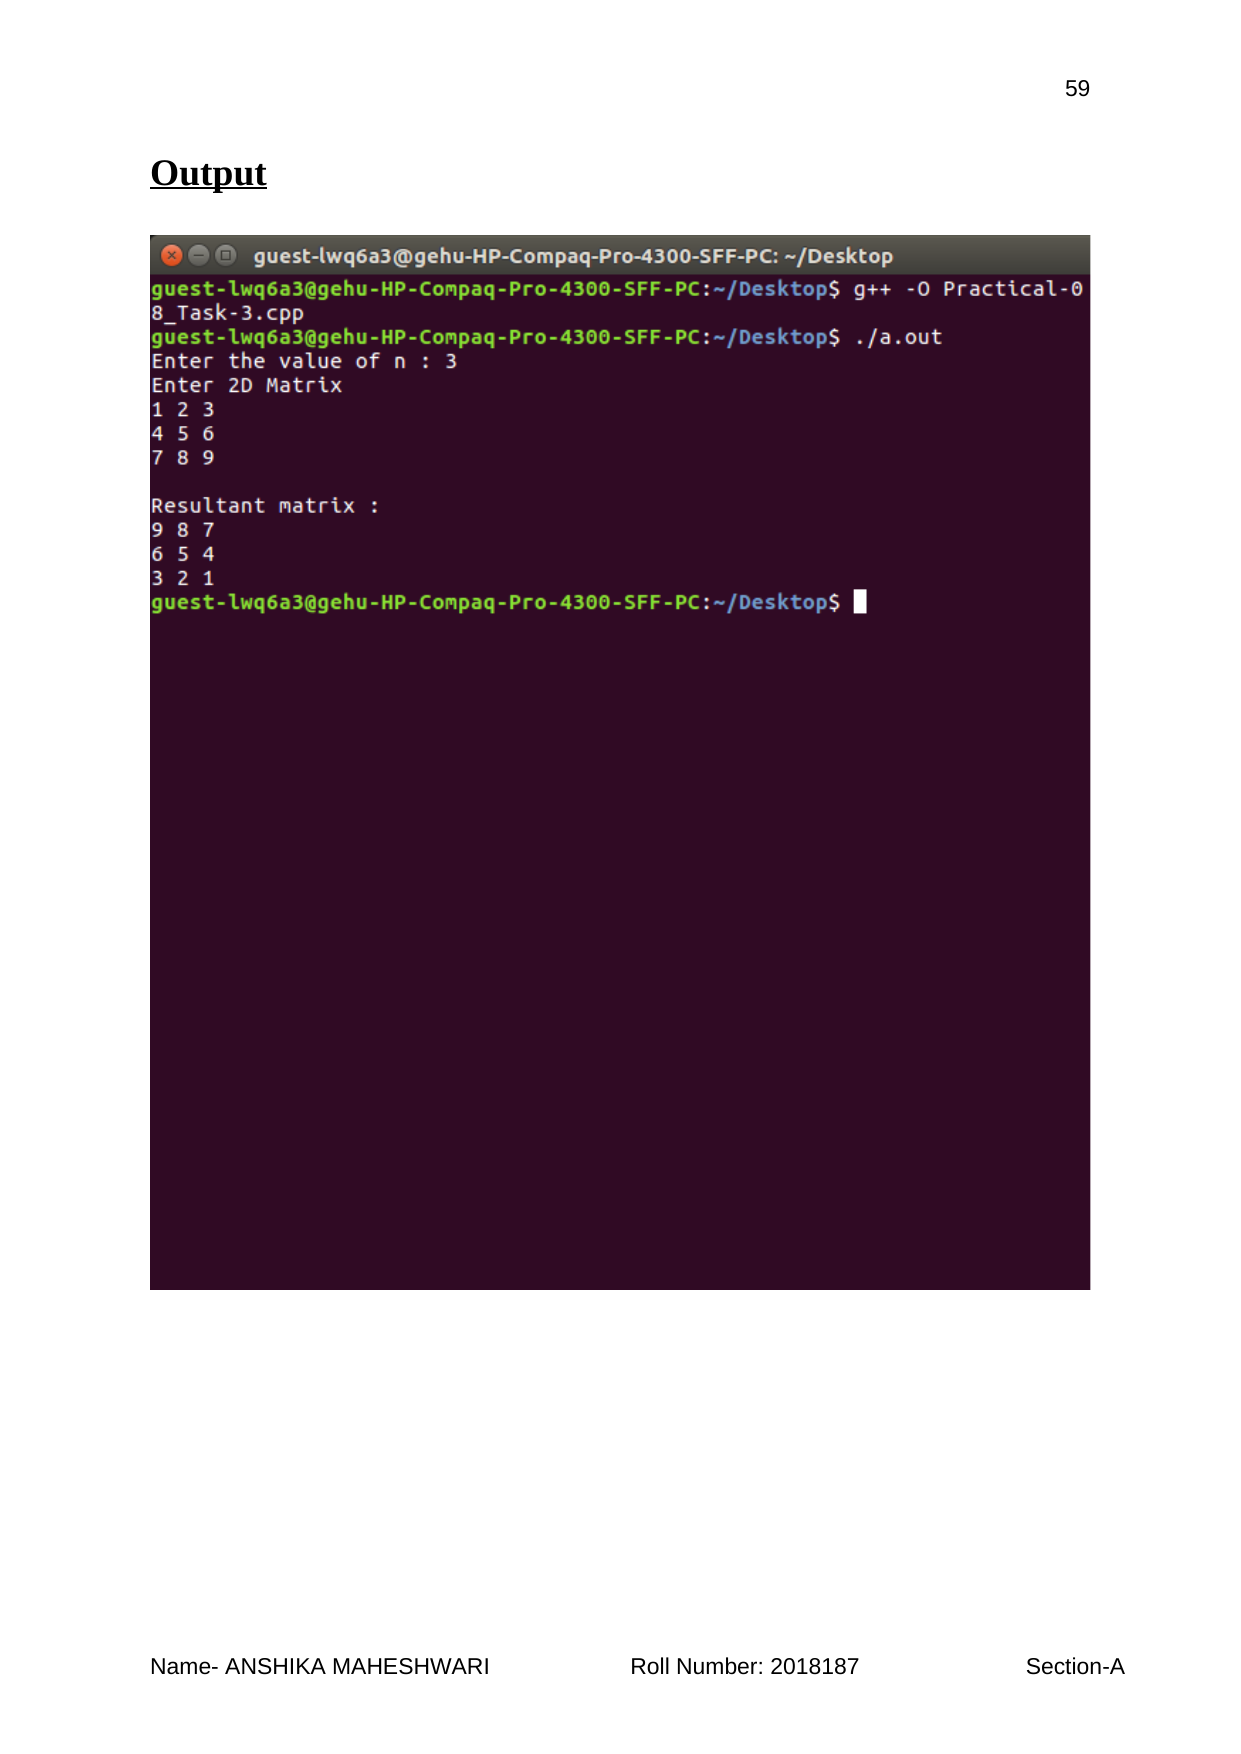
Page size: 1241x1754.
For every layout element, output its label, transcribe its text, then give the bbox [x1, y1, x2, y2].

text Output [150, 150, 1090, 193]
picture [150, 235, 1091, 1290]
